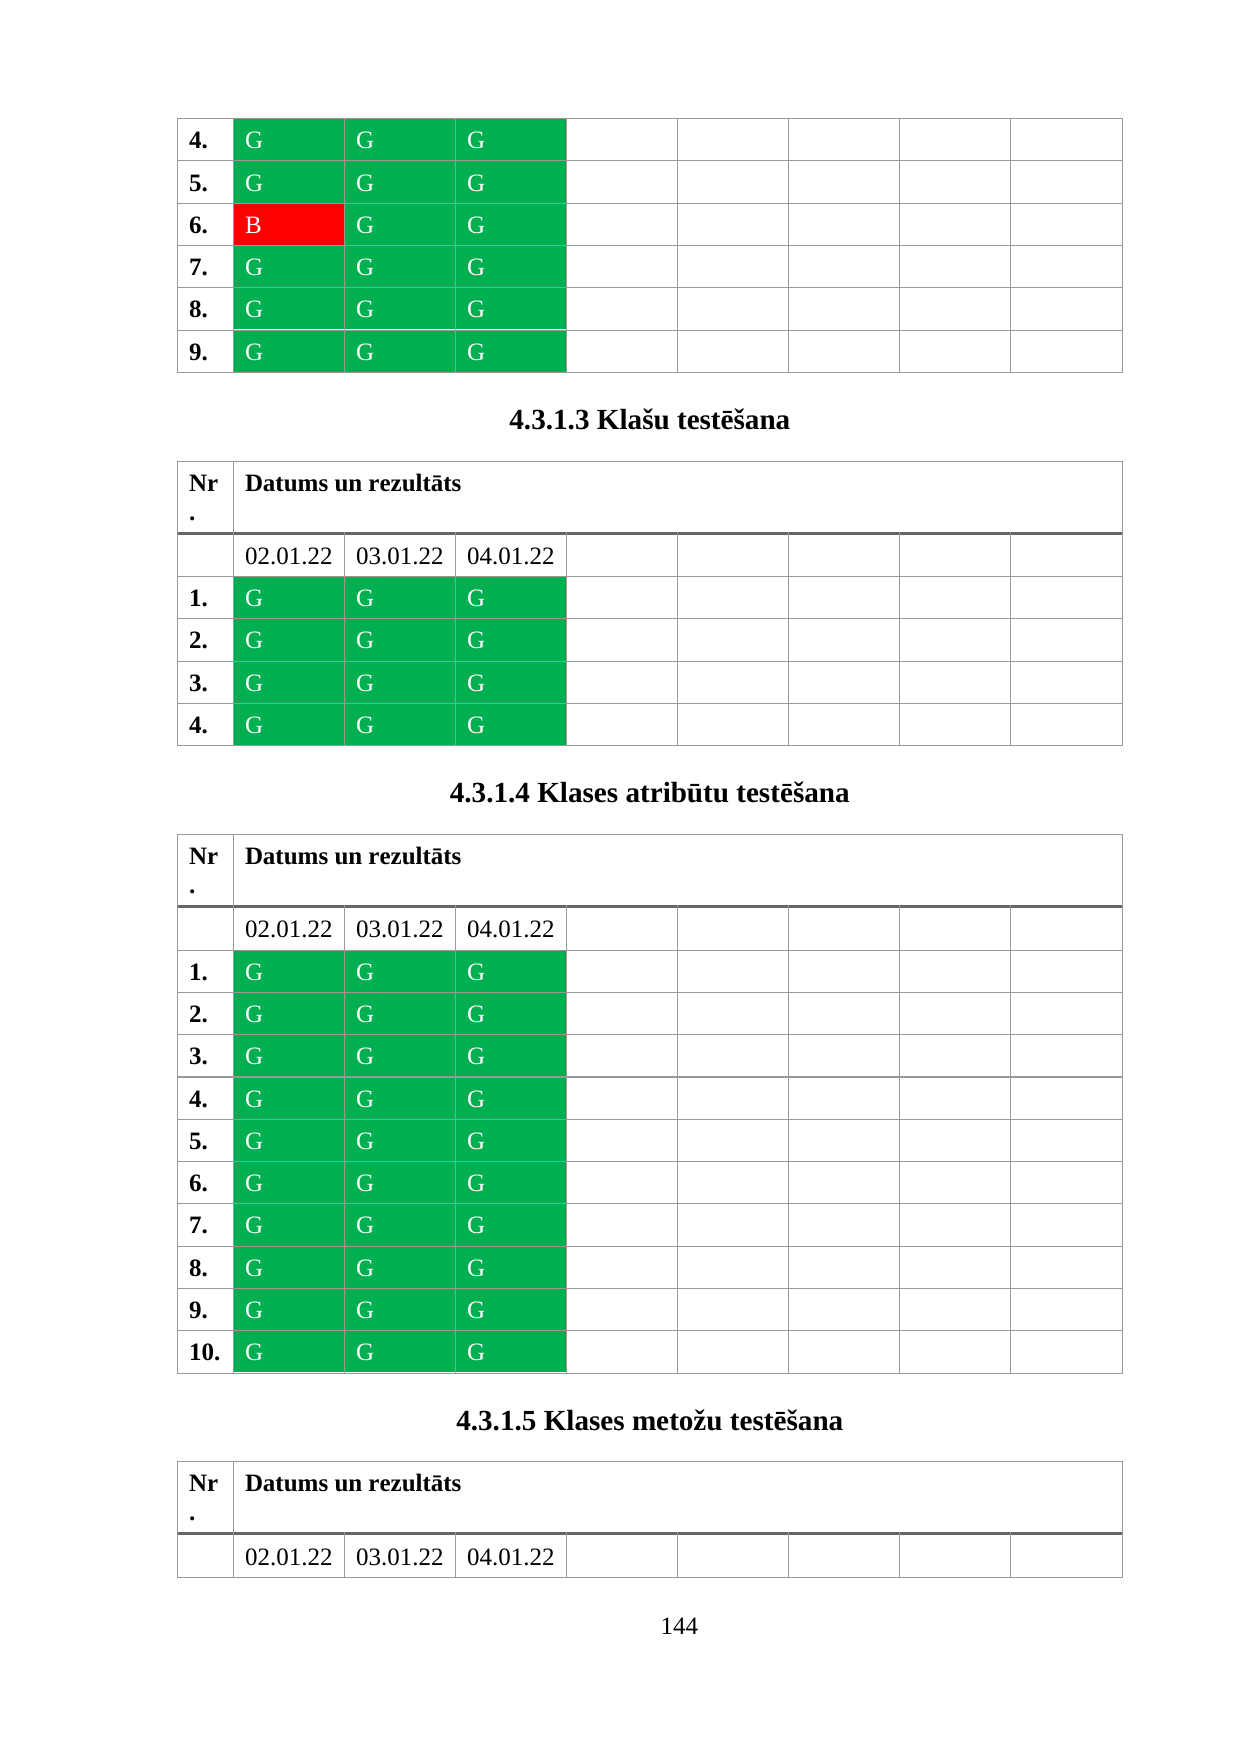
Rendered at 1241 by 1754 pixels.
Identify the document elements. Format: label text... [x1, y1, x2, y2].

table_cell [678, 119, 788, 160]
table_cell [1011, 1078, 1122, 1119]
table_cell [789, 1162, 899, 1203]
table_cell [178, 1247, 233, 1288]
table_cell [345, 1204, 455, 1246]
table_cell G [456, 993, 566, 1034]
table_cell G [234, 619, 344, 661]
table_cell G [345, 704, 455, 745]
table_cell [1011, 331, 1122, 372]
table_cell 7. [178, 246, 233, 287]
table_cell [678, 288, 788, 329]
table_cell G [345, 119, 455, 160]
table_cell [1011, 246, 1122, 287]
table_cell [567, 619, 677, 661]
table_cell [900, 331, 1010, 372]
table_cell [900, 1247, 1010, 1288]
table_cell G [345, 951, 455, 992]
table_cell [900, 288, 1010, 329]
table_cell [900, 119, 1010, 160]
table_cell [1011, 662, 1122, 703]
subtitle 4.3.1.5 Klases metožu testēšana [177, 1403, 1122, 1436]
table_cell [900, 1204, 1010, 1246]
table_cell [789, 119, 899, 160]
table_cell [789, 704, 899, 745]
table_cell [900, 704, 1010, 745]
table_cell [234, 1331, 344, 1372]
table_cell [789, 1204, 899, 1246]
table_cell 4. [178, 704, 233, 745]
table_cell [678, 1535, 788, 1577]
table_cell 03.01.22 [345, 535, 455, 576]
table_cell G [456, 704, 566, 745]
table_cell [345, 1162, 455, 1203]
table_cell [678, 331, 788, 372]
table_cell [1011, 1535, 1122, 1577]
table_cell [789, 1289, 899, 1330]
table_cell 1. [178, 577, 233, 618]
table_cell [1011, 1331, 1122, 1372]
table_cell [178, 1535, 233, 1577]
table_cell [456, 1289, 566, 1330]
table_cell [678, 908, 788, 949]
table_cell G [345, 204, 455, 245]
table_cell [1011, 619, 1122, 661]
table_cell [567, 951, 677, 992]
table_cell [1011, 951, 1122, 992]
table_cell [678, 662, 788, 703]
table_cell G [234, 993, 344, 1034]
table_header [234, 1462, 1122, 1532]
table_cell [1011, 908, 1122, 949]
table_cell [1011, 535, 1122, 576]
table_cell [1011, 577, 1122, 618]
table_cell [1011, 704, 1122, 745]
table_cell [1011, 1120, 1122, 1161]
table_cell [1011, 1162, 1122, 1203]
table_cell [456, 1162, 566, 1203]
table_cell [789, 161, 899, 203]
subtitle 4.3.1.3 Klašu testēšana [177, 402, 1122, 436]
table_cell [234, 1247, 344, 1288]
table_cell [678, 246, 788, 287]
table_cell [678, 704, 788, 745]
table_cell [789, 993, 899, 1034]
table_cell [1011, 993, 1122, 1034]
table_cell [900, 204, 1010, 245]
table_cell G [345, 577, 455, 618]
table_cell [567, 704, 677, 745]
table_cell G [456, 577, 566, 618]
table_cell [567, 577, 677, 618]
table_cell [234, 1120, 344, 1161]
table_cell [678, 535, 788, 576]
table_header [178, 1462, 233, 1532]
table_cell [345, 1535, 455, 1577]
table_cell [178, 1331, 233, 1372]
table_cell [567, 662, 677, 703]
table_cell [178, 535, 233, 576]
table_cell 02.01.22 [234, 908, 344, 949]
table_cell [789, 288, 899, 329]
table_cell 03.01.22 [345, 908, 455, 949]
table_cell [567, 119, 677, 160]
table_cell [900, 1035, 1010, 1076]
table_cell [678, 993, 788, 1034]
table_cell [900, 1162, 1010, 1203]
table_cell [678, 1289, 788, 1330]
table_cell 02.01.22 [234, 535, 344, 576]
table_cell 5. [178, 161, 233, 203]
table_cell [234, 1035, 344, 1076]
table_cell [789, 204, 899, 245]
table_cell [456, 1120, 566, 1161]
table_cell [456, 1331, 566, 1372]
table_cell [178, 908, 233, 949]
table_cell G [456, 161, 566, 203]
table_cell 4. [178, 119, 233, 160]
table_cell 04.01.22 [456, 535, 566, 576]
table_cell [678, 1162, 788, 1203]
table_cell [567, 161, 677, 203]
table_header Nr. [178, 835, 233, 905]
table_cell B [234, 204, 344, 245]
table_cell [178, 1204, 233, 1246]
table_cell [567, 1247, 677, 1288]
table_cell G [234, 119, 344, 160]
table_cell [567, 908, 677, 949]
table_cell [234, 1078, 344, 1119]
table_cell [789, 908, 899, 949]
table_cell [900, 577, 1010, 618]
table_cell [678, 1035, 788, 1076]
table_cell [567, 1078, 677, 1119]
table_cell [789, 619, 899, 661]
table_header Nr. [178, 462, 233, 532]
table_cell [1011, 119, 1122, 160]
table_cell [900, 951, 1010, 992]
table_cell G [456, 619, 566, 661]
table_cell G [234, 662, 344, 703]
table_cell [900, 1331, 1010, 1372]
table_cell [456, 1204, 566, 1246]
table_cell G [456, 246, 566, 287]
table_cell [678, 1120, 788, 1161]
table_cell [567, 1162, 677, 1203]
table_cell 2. [178, 619, 233, 661]
table_cell [900, 246, 1010, 287]
table_cell G [345, 246, 455, 287]
table_cell 6. [178, 204, 233, 245]
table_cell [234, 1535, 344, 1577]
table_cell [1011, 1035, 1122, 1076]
table_cell G [345, 161, 455, 203]
table_cell [567, 246, 677, 287]
table_cell [789, 331, 899, 372]
table_cell [900, 662, 1010, 703]
table_header Datums un rezultāts [234, 462, 1122, 532]
table_cell G [234, 331, 344, 372]
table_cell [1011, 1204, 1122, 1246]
table_cell [567, 331, 677, 372]
table_cell 9. [178, 331, 233, 372]
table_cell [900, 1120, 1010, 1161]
table_cell [789, 246, 899, 287]
table_cell [789, 535, 899, 576]
table_cell [900, 619, 1010, 661]
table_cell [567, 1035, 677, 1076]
table_cell G [345, 331, 455, 372]
table_cell [678, 951, 788, 992]
table_cell [1011, 161, 1122, 203]
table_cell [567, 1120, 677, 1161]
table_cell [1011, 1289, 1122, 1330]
table_cell [900, 535, 1010, 576]
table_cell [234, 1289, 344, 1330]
table_cell 1. [178, 951, 233, 992]
table_cell [678, 577, 788, 618]
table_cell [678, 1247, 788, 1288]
table_cell G [345, 288, 455, 329]
table_cell 3. [178, 662, 233, 703]
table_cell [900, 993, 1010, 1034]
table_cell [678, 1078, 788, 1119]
table_cell [567, 993, 677, 1034]
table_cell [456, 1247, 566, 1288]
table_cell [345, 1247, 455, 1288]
table_cell G [456, 288, 566, 329]
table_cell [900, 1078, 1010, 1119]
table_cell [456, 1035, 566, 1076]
table_header Datums un rezultāts [234, 835, 1122, 905]
table_cell [567, 204, 677, 245]
table_cell [900, 161, 1010, 203]
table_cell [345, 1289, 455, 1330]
table_cell 8. [178, 288, 233, 329]
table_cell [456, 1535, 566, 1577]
table_cell [1011, 288, 1122, 329]
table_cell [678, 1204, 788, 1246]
table_cell [678, 161, 788, 203]
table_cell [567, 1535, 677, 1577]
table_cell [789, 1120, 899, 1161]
table_cell G [234, 161, 344, 203]
table_cell 04.01.22 [456, 908, 566, 949]
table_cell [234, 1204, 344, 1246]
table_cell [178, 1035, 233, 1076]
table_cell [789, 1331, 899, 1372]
table_cell G [234, 704, 344, 745]
table_cell [789, 662, 899, 703]
table_cell G [456, 331, 566, 372]
table_cell G [345, 993, 455, 1034]
table_cell G [345, 662, 455, 703]
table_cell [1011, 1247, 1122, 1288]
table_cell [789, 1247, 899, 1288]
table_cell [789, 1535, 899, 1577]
table_cell [567, 535, 677, 576]
table_cell G [345, 619, 455, 661]
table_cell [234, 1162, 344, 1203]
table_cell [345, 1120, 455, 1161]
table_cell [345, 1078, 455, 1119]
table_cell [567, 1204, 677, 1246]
table_cell [567, 288, 677, 329]
table_cell [789, 951, 899, 992]
table_cell G [234, 288, 344, 329]
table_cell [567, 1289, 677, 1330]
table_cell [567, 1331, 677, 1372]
table_cell [1011, 204, 1122, 245]
table_cell G [456, 662, 566, 703]
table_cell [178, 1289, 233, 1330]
table_cell [789, 577, 899, 618]
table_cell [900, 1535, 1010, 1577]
table_cell G [456, 119, 566, 160]
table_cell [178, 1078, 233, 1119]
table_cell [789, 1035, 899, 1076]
table_cell G [234, 577, 344, 618]
subtitle 4.3.1.4 Klases atribūtu testēšana [177, 775, 1122, 809]
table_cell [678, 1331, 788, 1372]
table_cell G [234, 246, 344, 287]
table_cell [900, 908, 1010, 949]
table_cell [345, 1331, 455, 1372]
table_cell G [456, 951, 566, 992]
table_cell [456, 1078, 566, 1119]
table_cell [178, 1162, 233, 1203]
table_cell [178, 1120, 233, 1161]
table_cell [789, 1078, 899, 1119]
table_cell 2. [178, 993, 233, 1034]
table_cell [678, 619, 788, 661]
table_cell G [234, 951, 344, 992]
table_cell [678, 204, 788, 245]
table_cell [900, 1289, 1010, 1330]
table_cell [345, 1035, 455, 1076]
table_cell G [456, 204, 566, 245]
